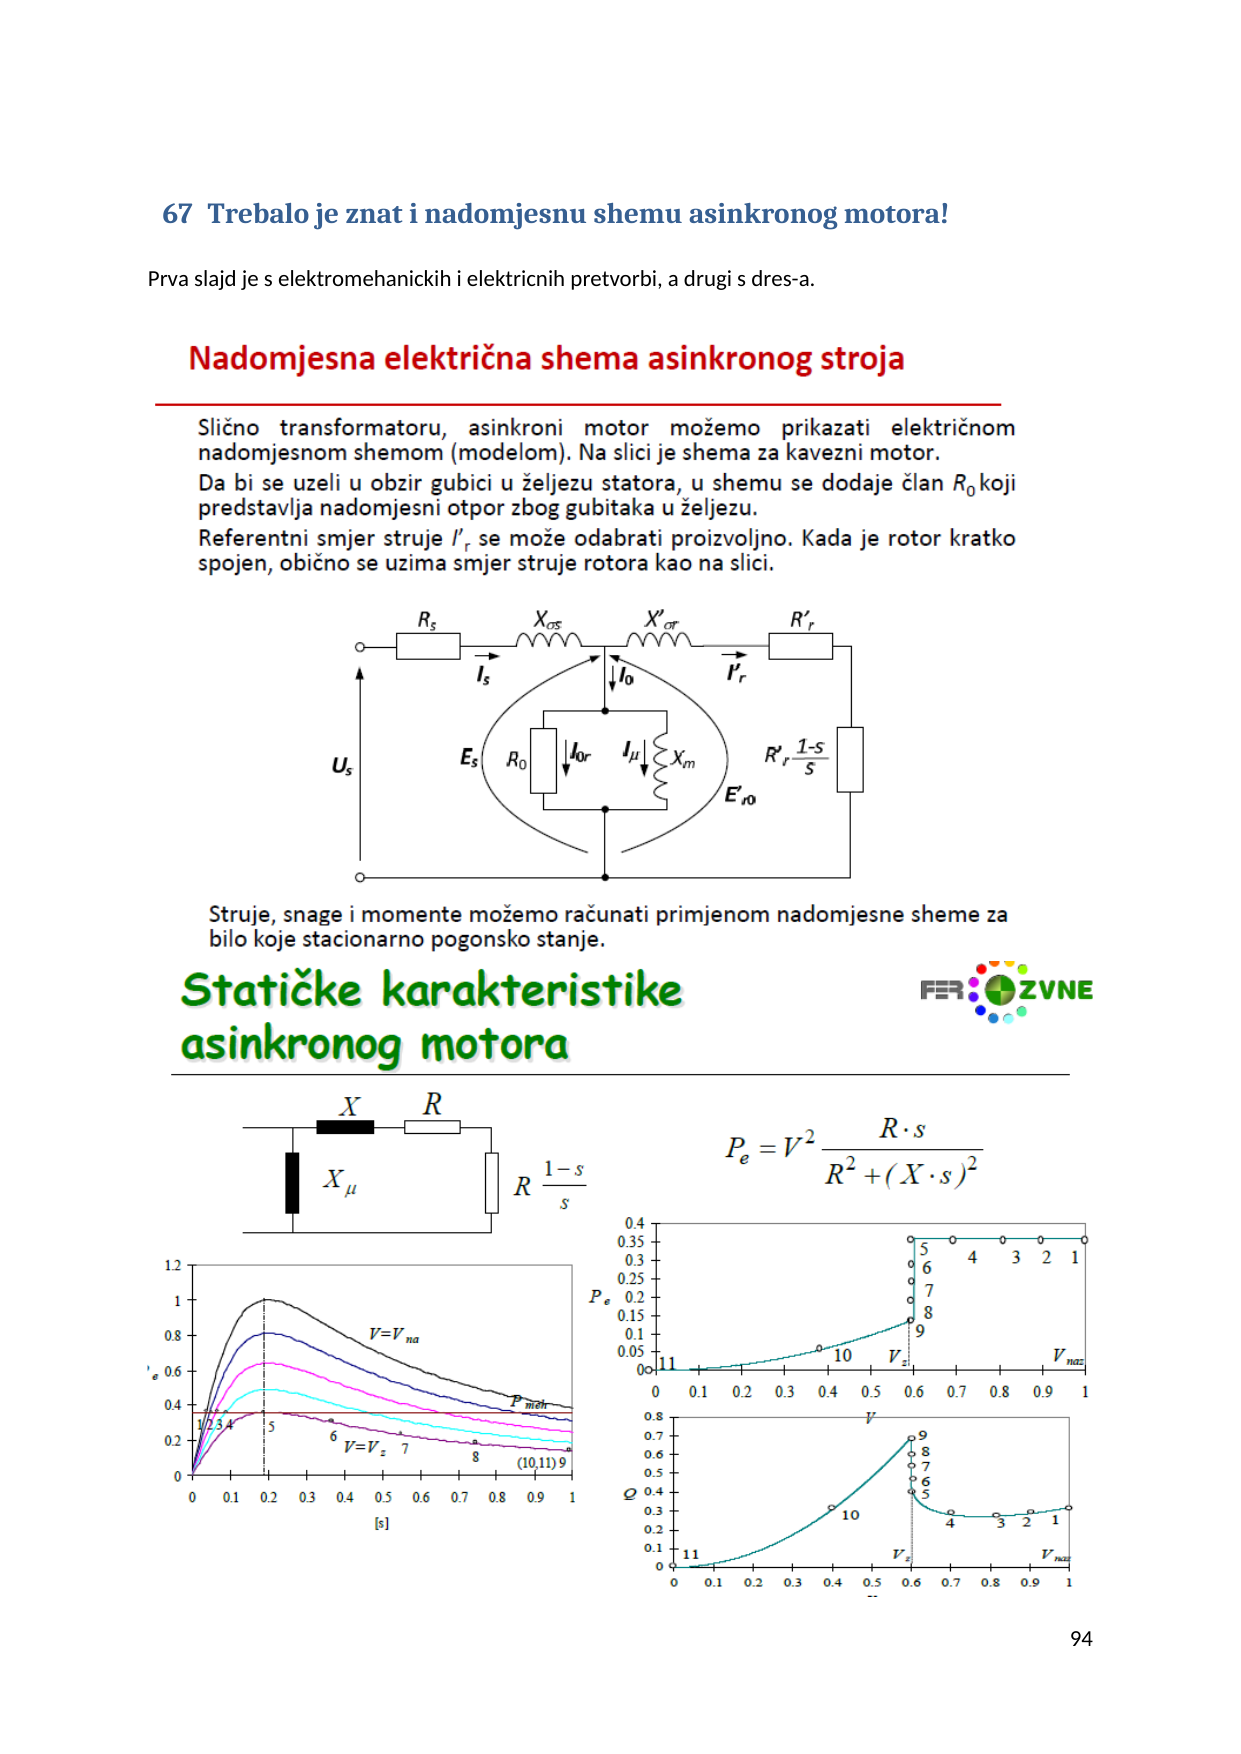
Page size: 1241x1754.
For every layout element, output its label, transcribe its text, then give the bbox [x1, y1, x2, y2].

picture [147, 292, 1093, 1597]
text Prva slajd je s elektromehanickih i elektricnih pretvorbi, a drugi s dres-a. [148, 264, 1093, 292]
subtitle Trebalo je znat i nadomjesnu shemu asinkronog motora! [162, 198, 1093, 231]
